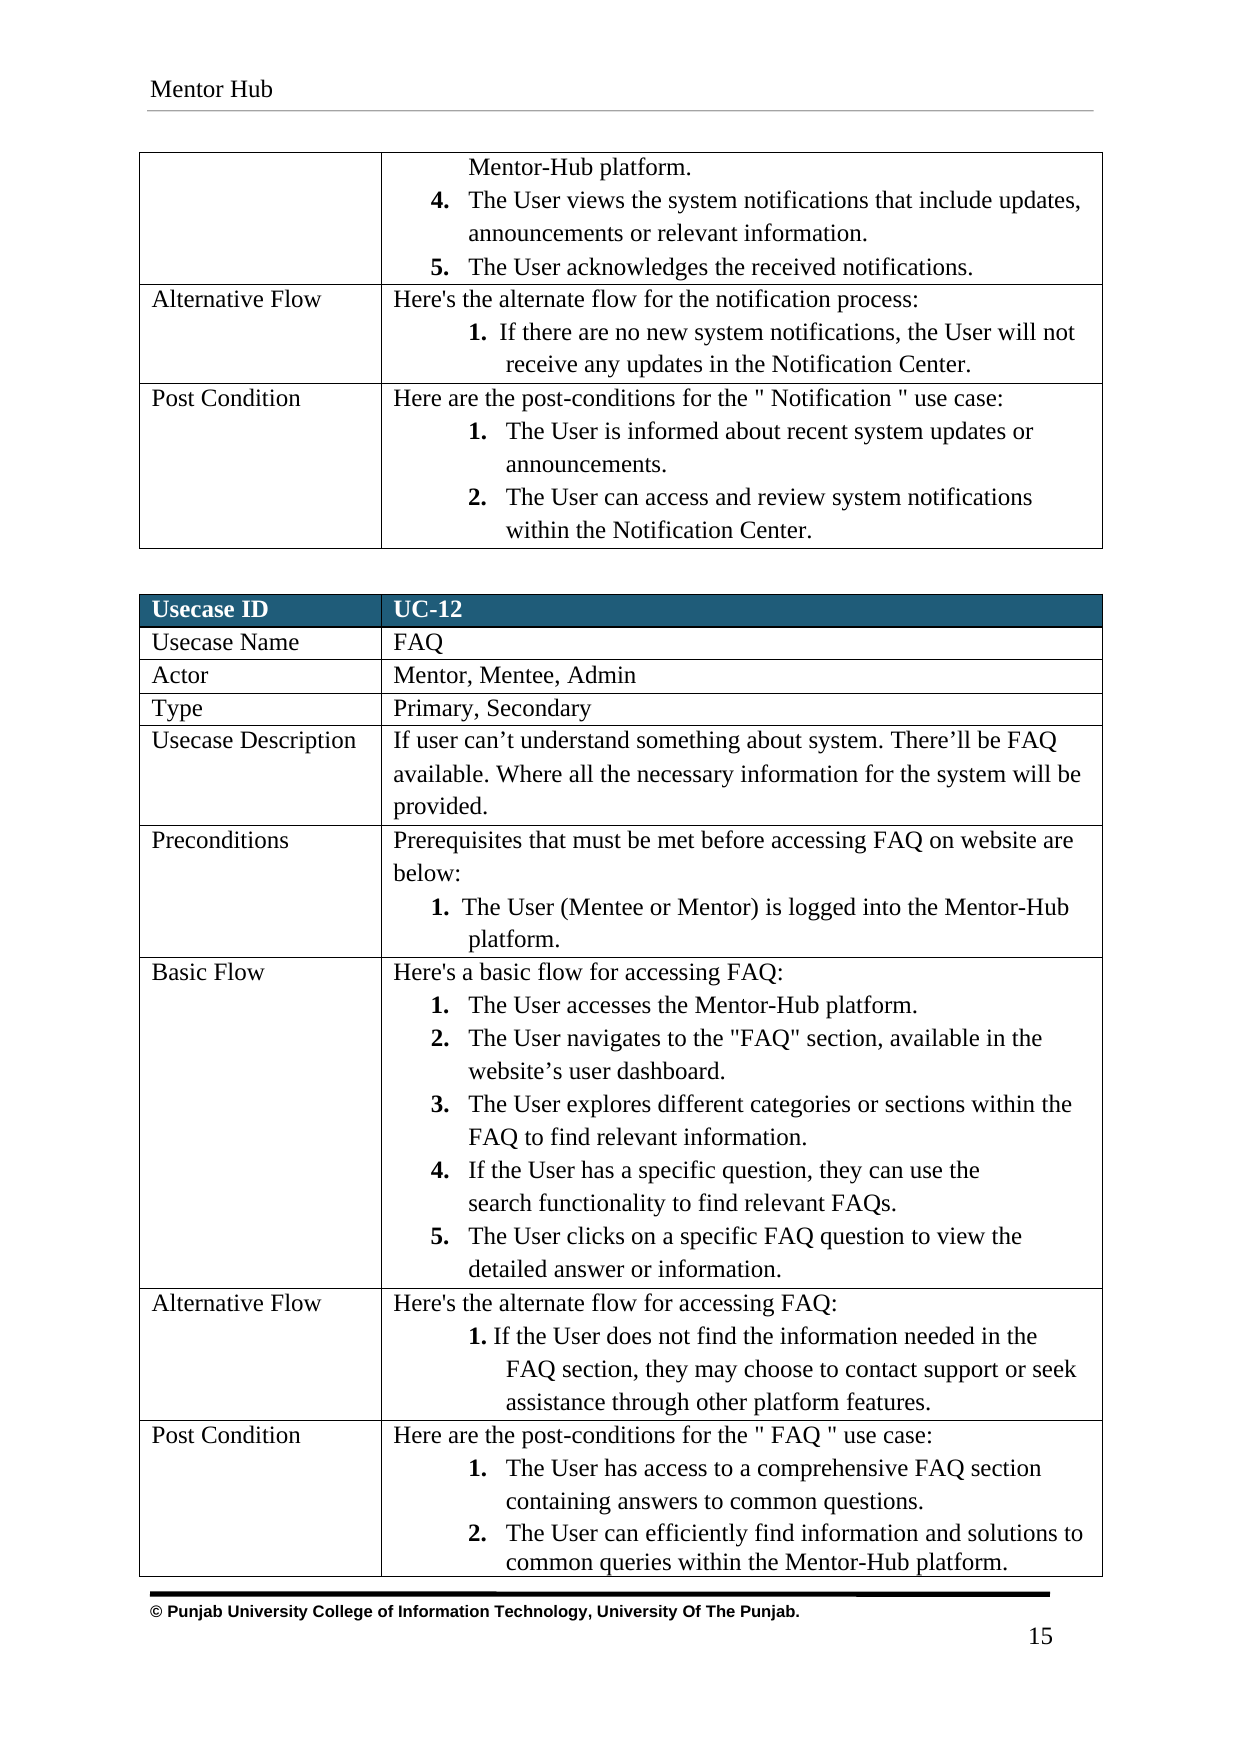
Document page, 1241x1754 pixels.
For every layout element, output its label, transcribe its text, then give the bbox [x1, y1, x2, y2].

table_cell Preconditions [140, 826, 381, 957]
table_cell Type [140, 694, 381, 725]
table_cell Here are the post-conditions for the " Notification " use case: The User is informed about recent system updates or announcements. The User can access and review system notifications within the Notification Center. [382, 384, 1102, 548]
table_cell Usecase Name [140, 628, 381, 659]
table_cell Primary, Secondary [382, 694, 1102, 725]
table_cell Here's the alternate flow for the notification process: 1. If there are no new system notifications, the User will not receive any updates in the Notification Center. [382, 285, 1102, 383]
table_cell Basic Flow [140, 958, 381, 1287]
table_cell Here's the alternate flow for accessing FAQ: 1. If the User does not find the information needed in the FAQ section, they may choose to contact support or seek assistance through other platform features. [382, 1289, 1102, 1419]
table_header UC-12 [382, 595, 1102, 626]
table_cell Mentor, Mentee, Admin [382, 660, 1102, 692]
table_header Mentor-Hub platform. The User views the system notifications that include updates, announcements or relevant information. The User acknowledges the received notifications. [382, 153, 1102, 284]
table_cell Alternative Flow [140, 285, 381, 383]
table_header [140, 153, 381, 284]
table_cell Here are the post-conditions for the " FAQ " use case: The User has access to a comprehensive FAQ section containing answers to common questions. The User can efficiently find information and solutions to common queries within the Mentor-Hub platform. [382, 1421, 1102, 1576]
table_cell Actor [140, 660, 381, 692]
table_cell Post Condition [140, 384, 381, 548]
table_cell Prerequisites that must be met before accessing FAQ on website are below: 1. The User (Mentee or Mentor) is logged into the Mentor-Hub platform. [382, 826, 1102, 957]
table_cell Here's a basic flow for accessing FAQ: The User accesses the Mentor-Hub platform. The User navigates to the "FAQ" section, available in the website’s user dashboard. The User explores different categories or sections within the FAQ to find relevant information. If the User has a specific question, they can use the search functionality to find relevant FAQs. The User clicks on a specific FAQ question to view the detailed answer or information. [382, 958, 1102, 1287]
table_header Usecase ID [140, 595, 381, 626]
table_cell Alternative Flow [140, 1289, 381, 1419]
table_cell If user can’t understand something about system. There’ll be FAQ available. Where all the necessary information for the system will be provided. [382, 726, 1102, 824]
table_cell Post Condition [140, 1421, 381, 1576]
table_cell Usecase Description [140, 726, 381, 824]
table_cell FAQ [382, 628, 1102, 659]
